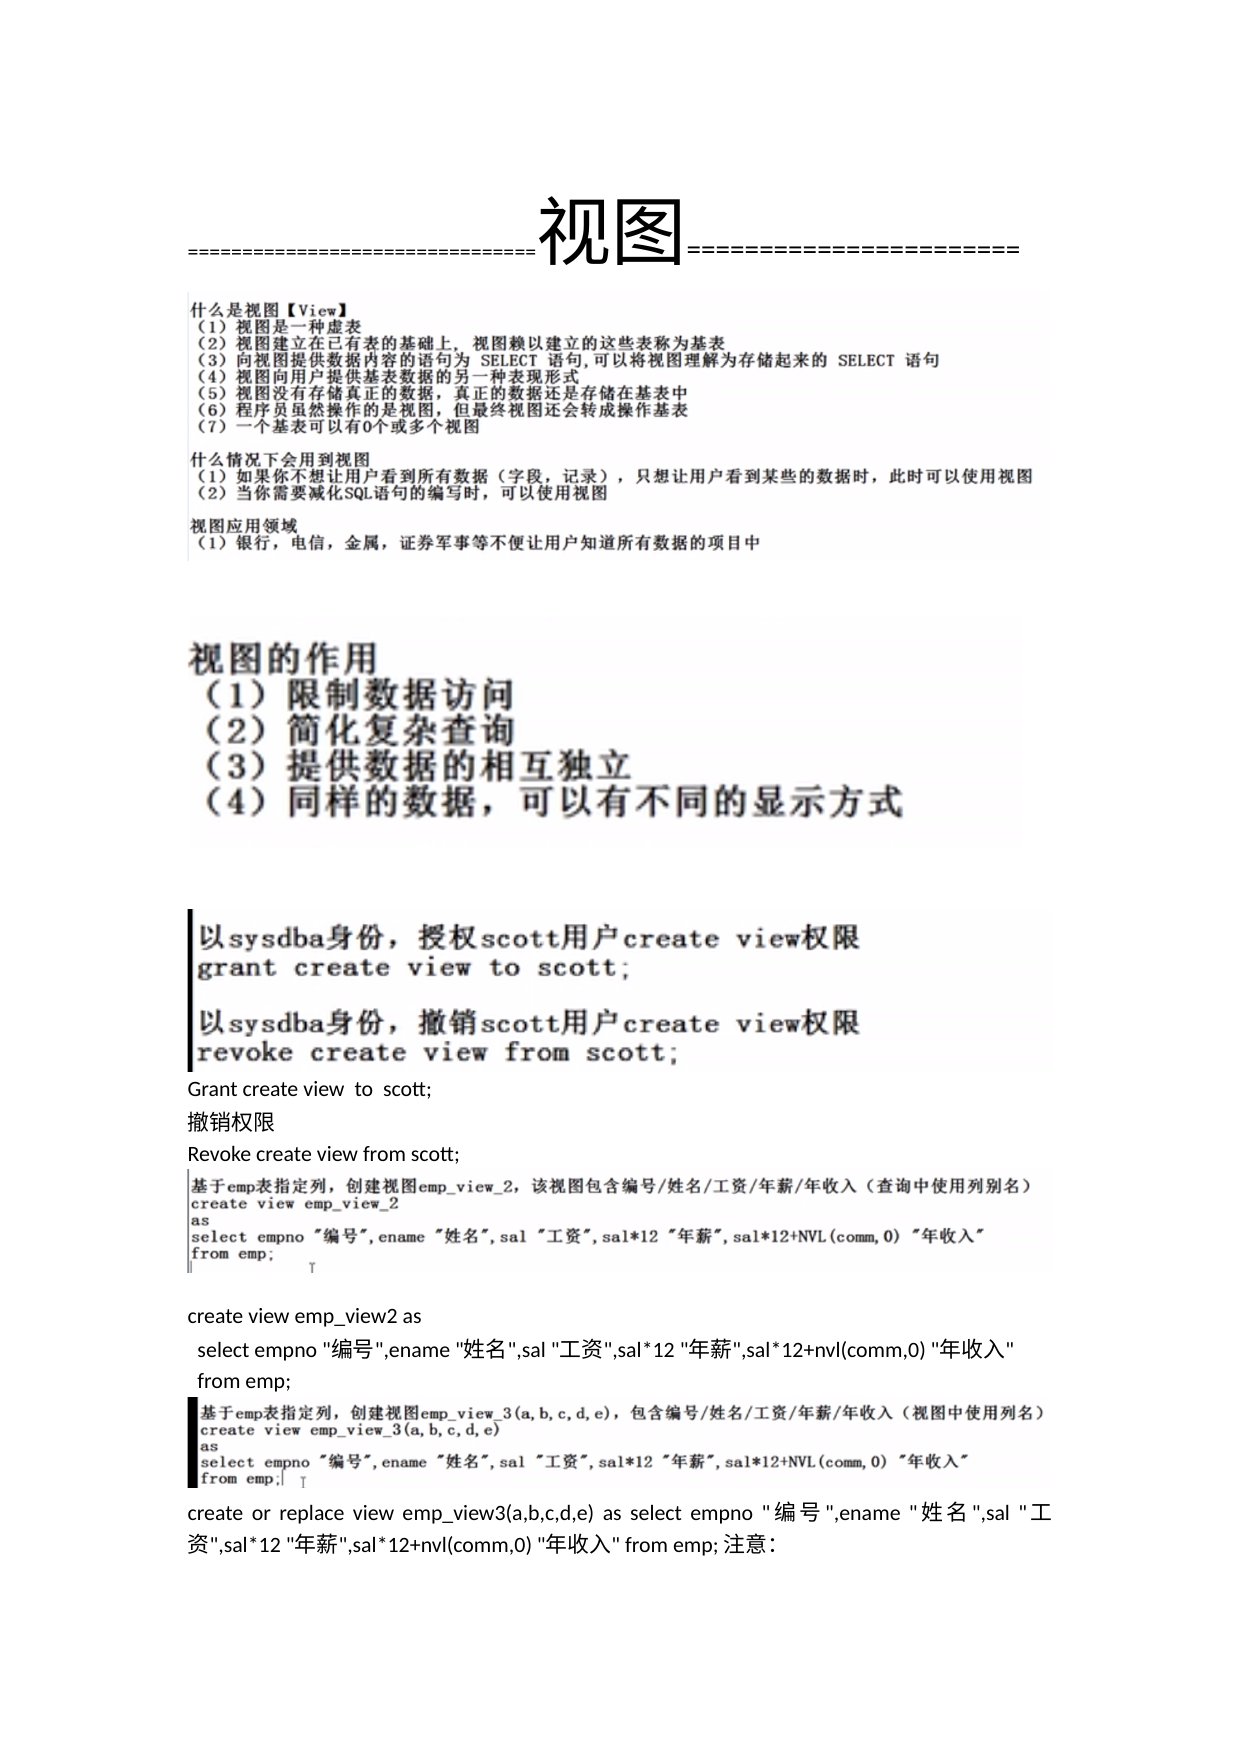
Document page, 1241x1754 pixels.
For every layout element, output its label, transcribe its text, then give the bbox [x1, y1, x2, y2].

text ================================视图======================= [187, 162, 1053, 292]
text create or replace view emp_view3(a,b,c,d,e) as select empno "编号",ename "姓名",sal "工资",sal*12 "年薪",sal*12+nvl(comm,0) "年收入" from emp; 注意： [187, 1494, 1053, 1559]
picture [187, 909, 1053, 1072]
picture [187, 292, 1052, 561]
text 撤销权限 [187, 1104, 1053, 1137]
picture [187, 1397, 1052, 1488]
picture [187, 1169, 1053, 1273]
text Grant create view to scott; [187, 1072, 1053, 1104]
text create view emp_view2 as [187, 1299, 1053, 1332]
text from emp; [187, 1364, 1053, 1397]
picture [187, 617, 1022, 848]
text select empno "编号",ename "姓名",sal "工资",sal*12 "年薪",sal*12+nvl(comm,0) "年收入" [187, 1332, 1053, 1364]
text Revoke create view from scott; [187, 1137, 1053, 1169]
